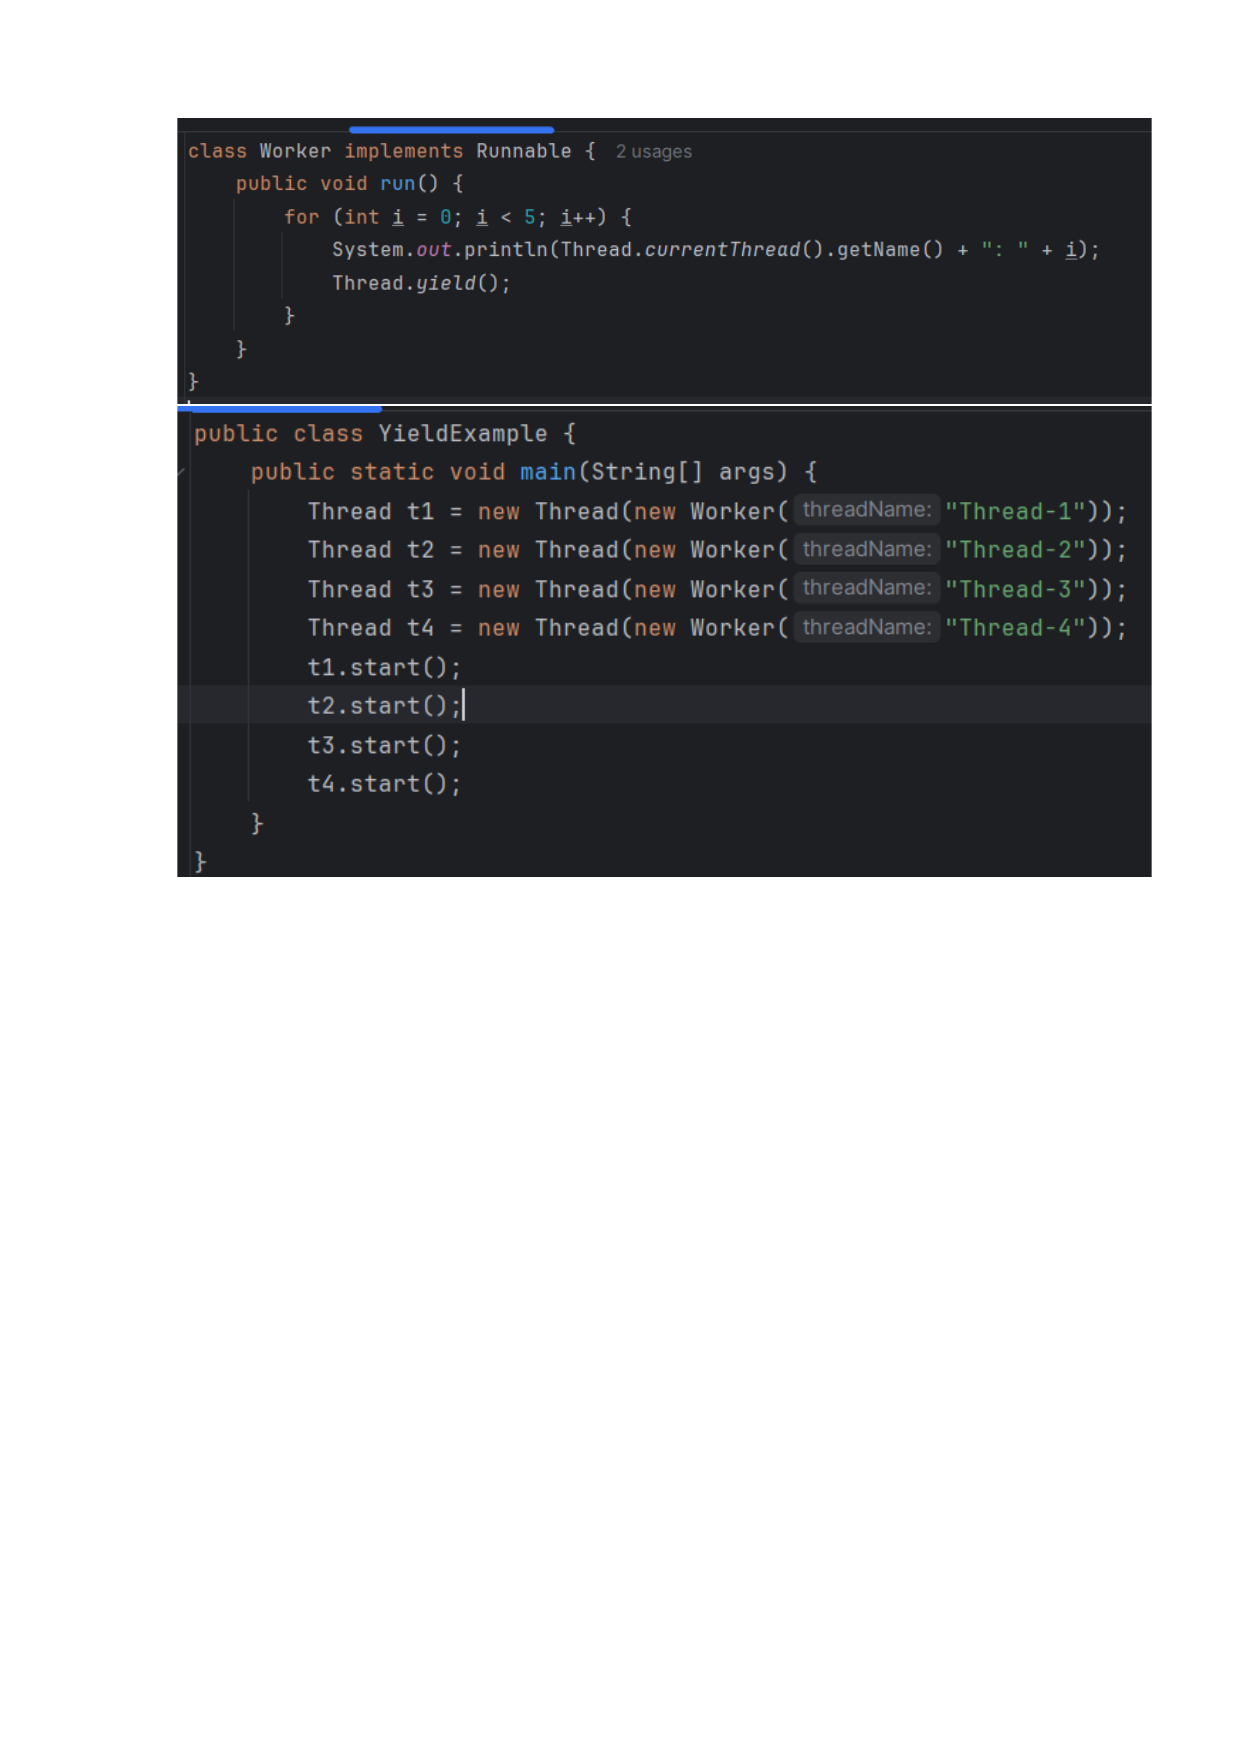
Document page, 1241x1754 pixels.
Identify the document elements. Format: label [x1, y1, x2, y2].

picture [177, 406, 1152, 877]
picture [177, 118, 1152, 404]
